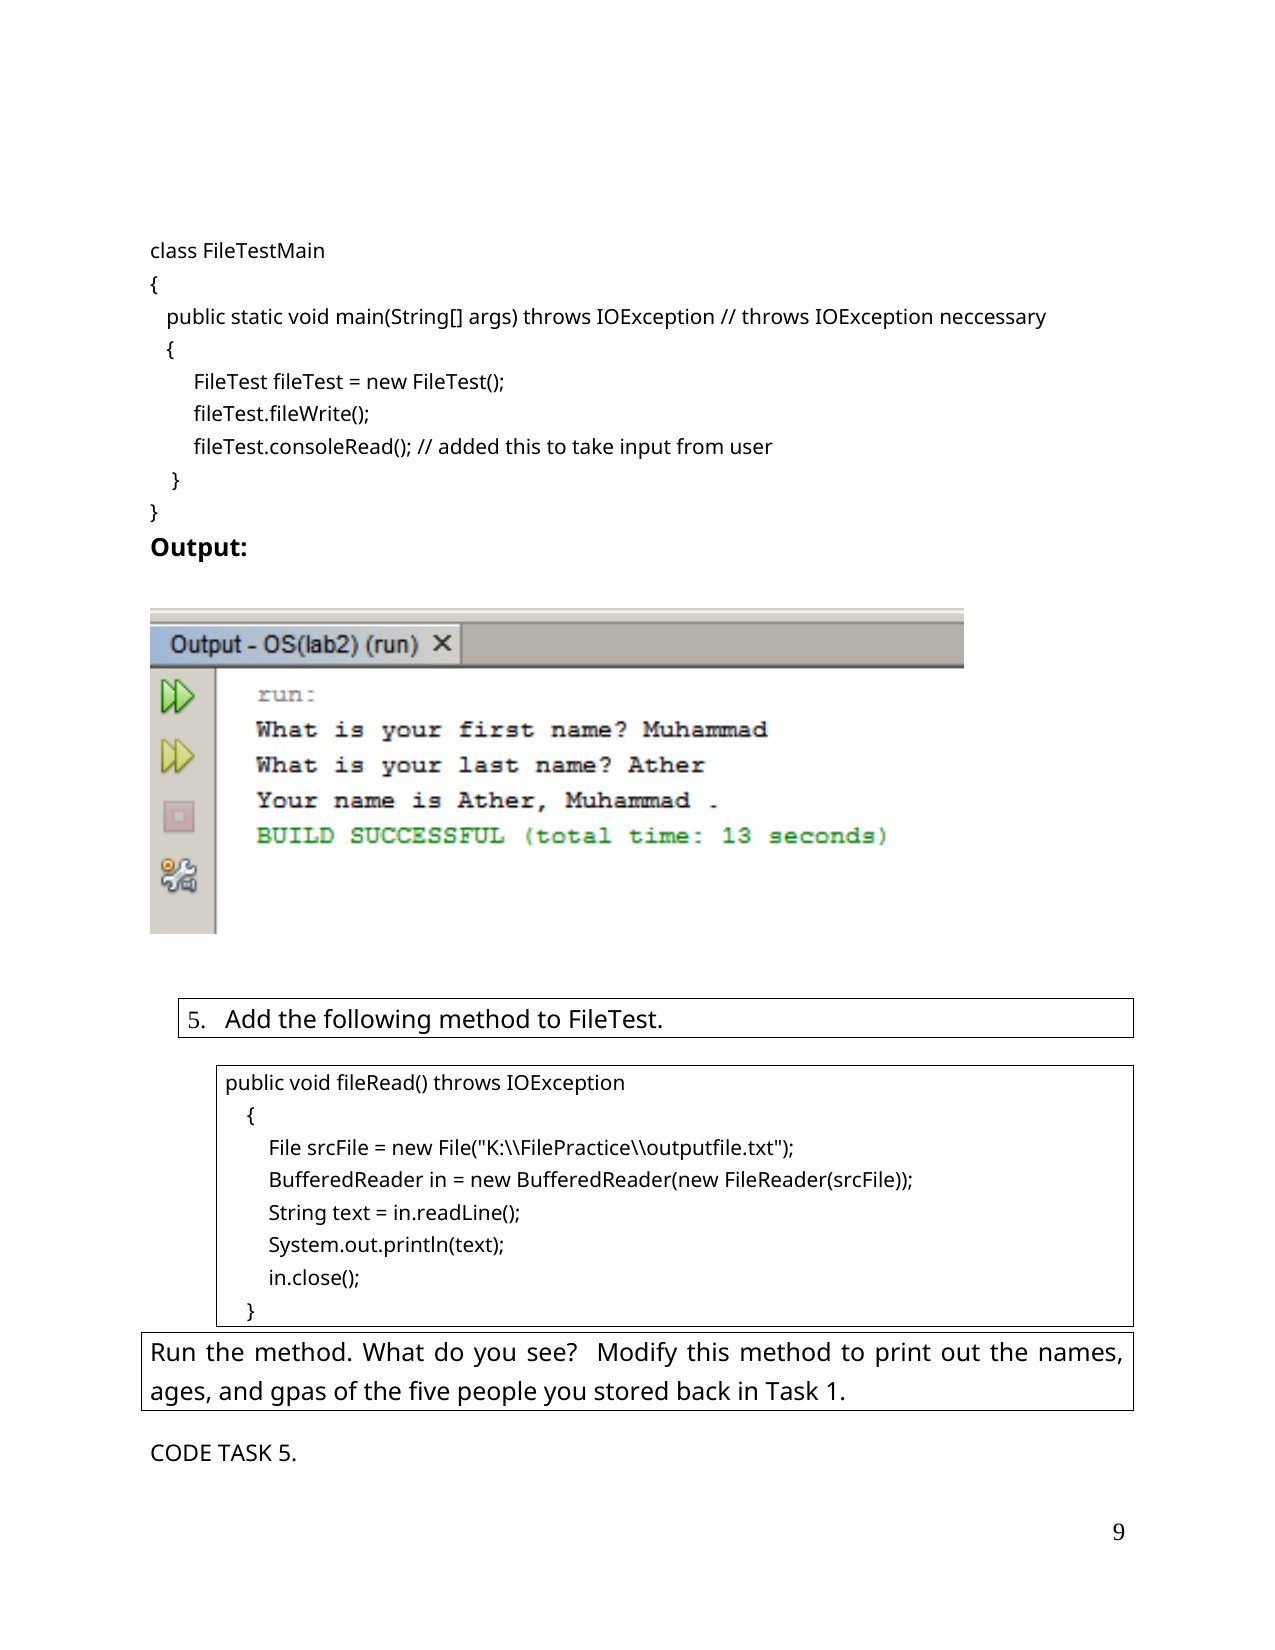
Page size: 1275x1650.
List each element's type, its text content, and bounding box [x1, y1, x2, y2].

text fileTest.fileWrite(); [150, 399, 1125, 428]
text File srcFile = new File("K:\\FilePractice\\outputfile.txt"); [217, 1130, 1133, 1161]
text { [150, 334, 1125, 363]
text Run the method. What do you see? Modify this method to print out the names, ages, and gpas of the five people you stored back in Task 1. [142, 1333, 1133, 1410]
text System.out.println(text); [217, 1227, 1133, 1259]
picture [150, 608, 964, 934]
text } [150, 497, 1125, 526]
text BufferedReader in = new BufferedReader(new FileReader(srcFile)); [217, 1162, 1133, 1194]
text } [217, 1293, 1133, 1326]
text public void fileRead() throws IOException [217, 1066, 1133, 1096]
text class FileTestMain [150, 237, 1125, 265]
text FileTest fileTest = new FileTest(); [150, 367, 1125, 395]
text { [217, 1097, 1133, 1129]
list Add the following method to FileTest. [179, 999, 1133, 1037]
text String text = in.readLine(); [217, 1195, 1133, 1226]
text { [150, 269, 1125, 298]
text CODE TASK 5. [150, 1437, 1125, 1468]
text Output: [150, 530, 1125, 564]
text } [150, 465, 1125, 493]
text fileTest.consoleRead(); // added this to take input from user [150, 432, 1125, 461]
text public static void main(String[] args) throws IOException // throws IOException neccessary [150, 302, 1125, 330]
text in.close(); [217, 1260, 1133, 1292]
